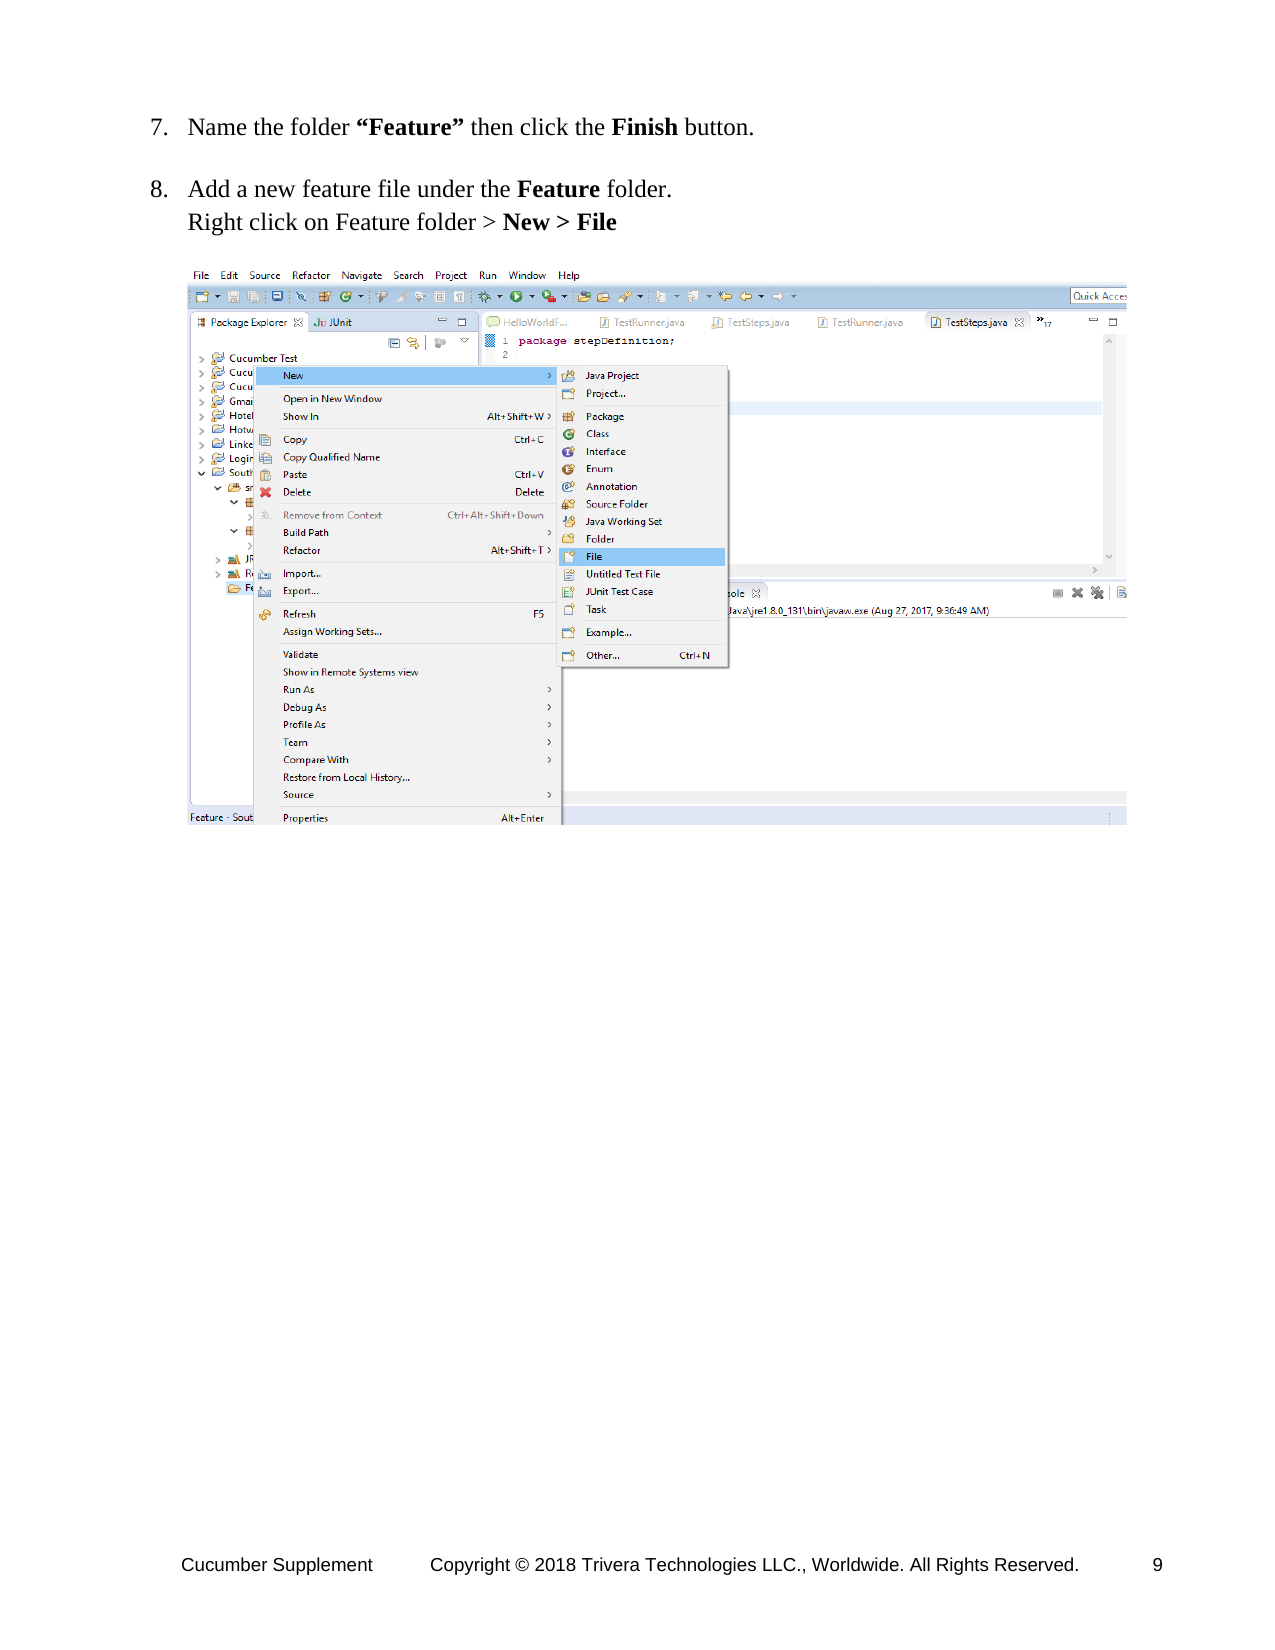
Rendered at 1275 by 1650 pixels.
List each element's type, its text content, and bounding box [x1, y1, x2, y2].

list Name the folder “Feature” then click the Finish button. [150, 112, 1163, 141]
list Add a new feature file under the Feature folder. [150, 174, 1163, 203]
picture [187, 264, 1127, 825]
list Right click on Feature folder > New > File [187, 207, 1163, 236]
